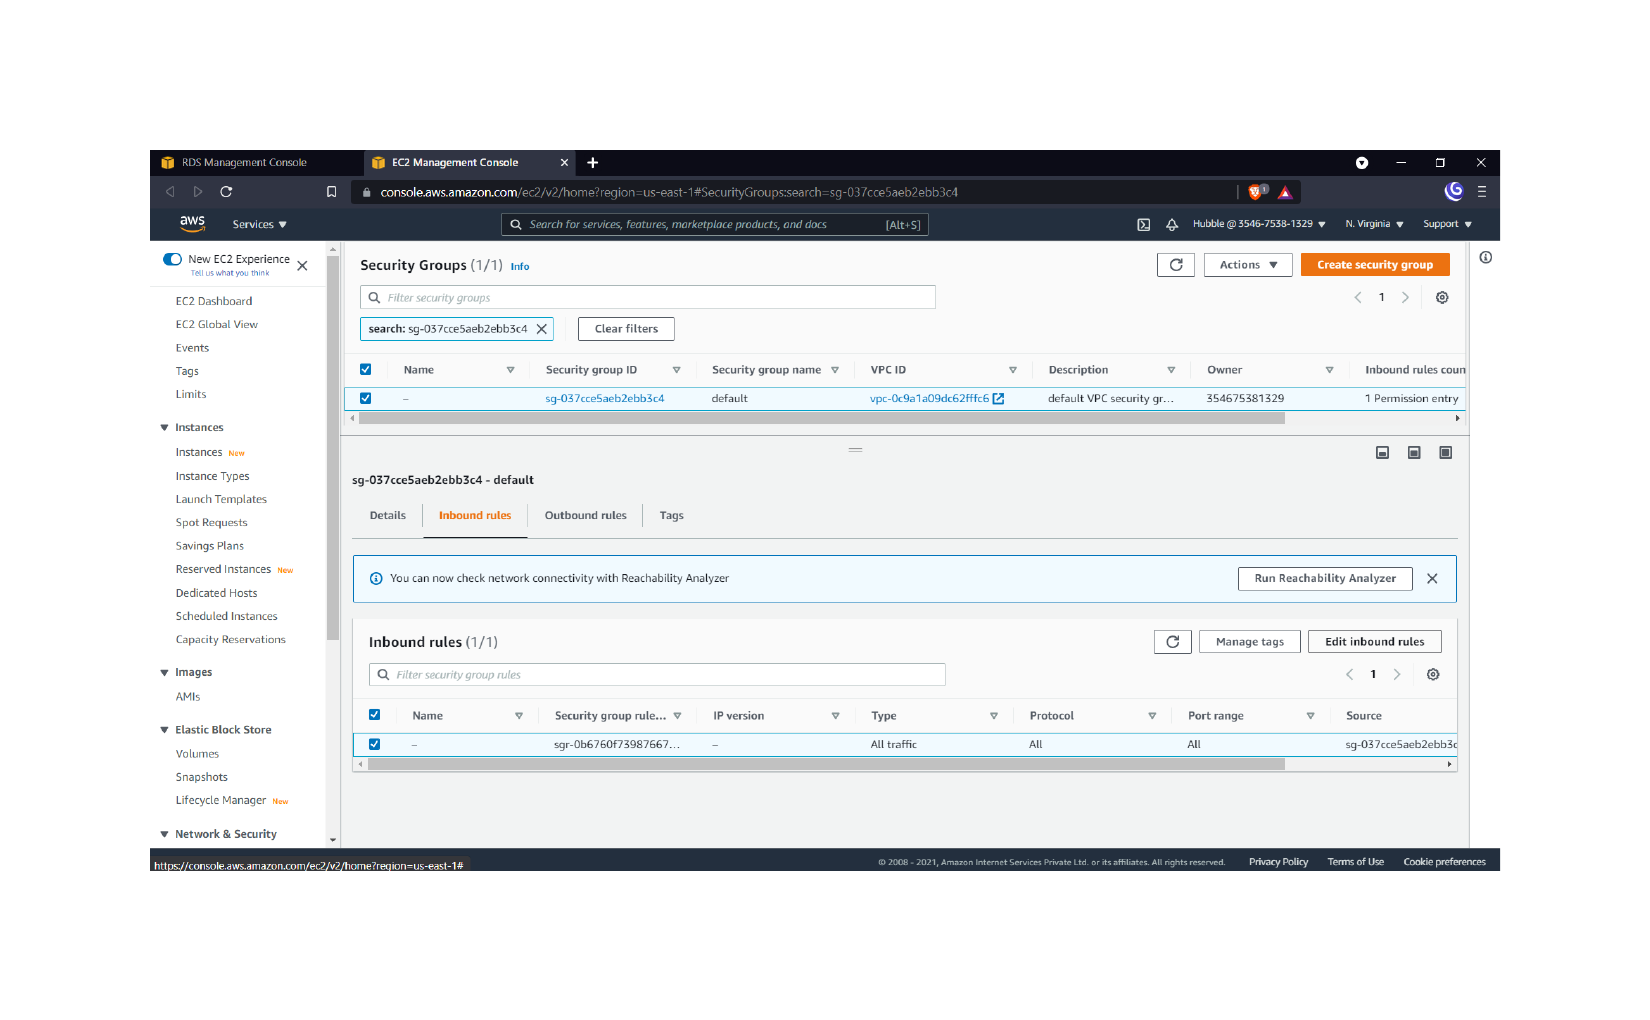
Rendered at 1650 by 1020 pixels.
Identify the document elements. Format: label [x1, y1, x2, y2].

picture [150, 150, 1500, 871]
